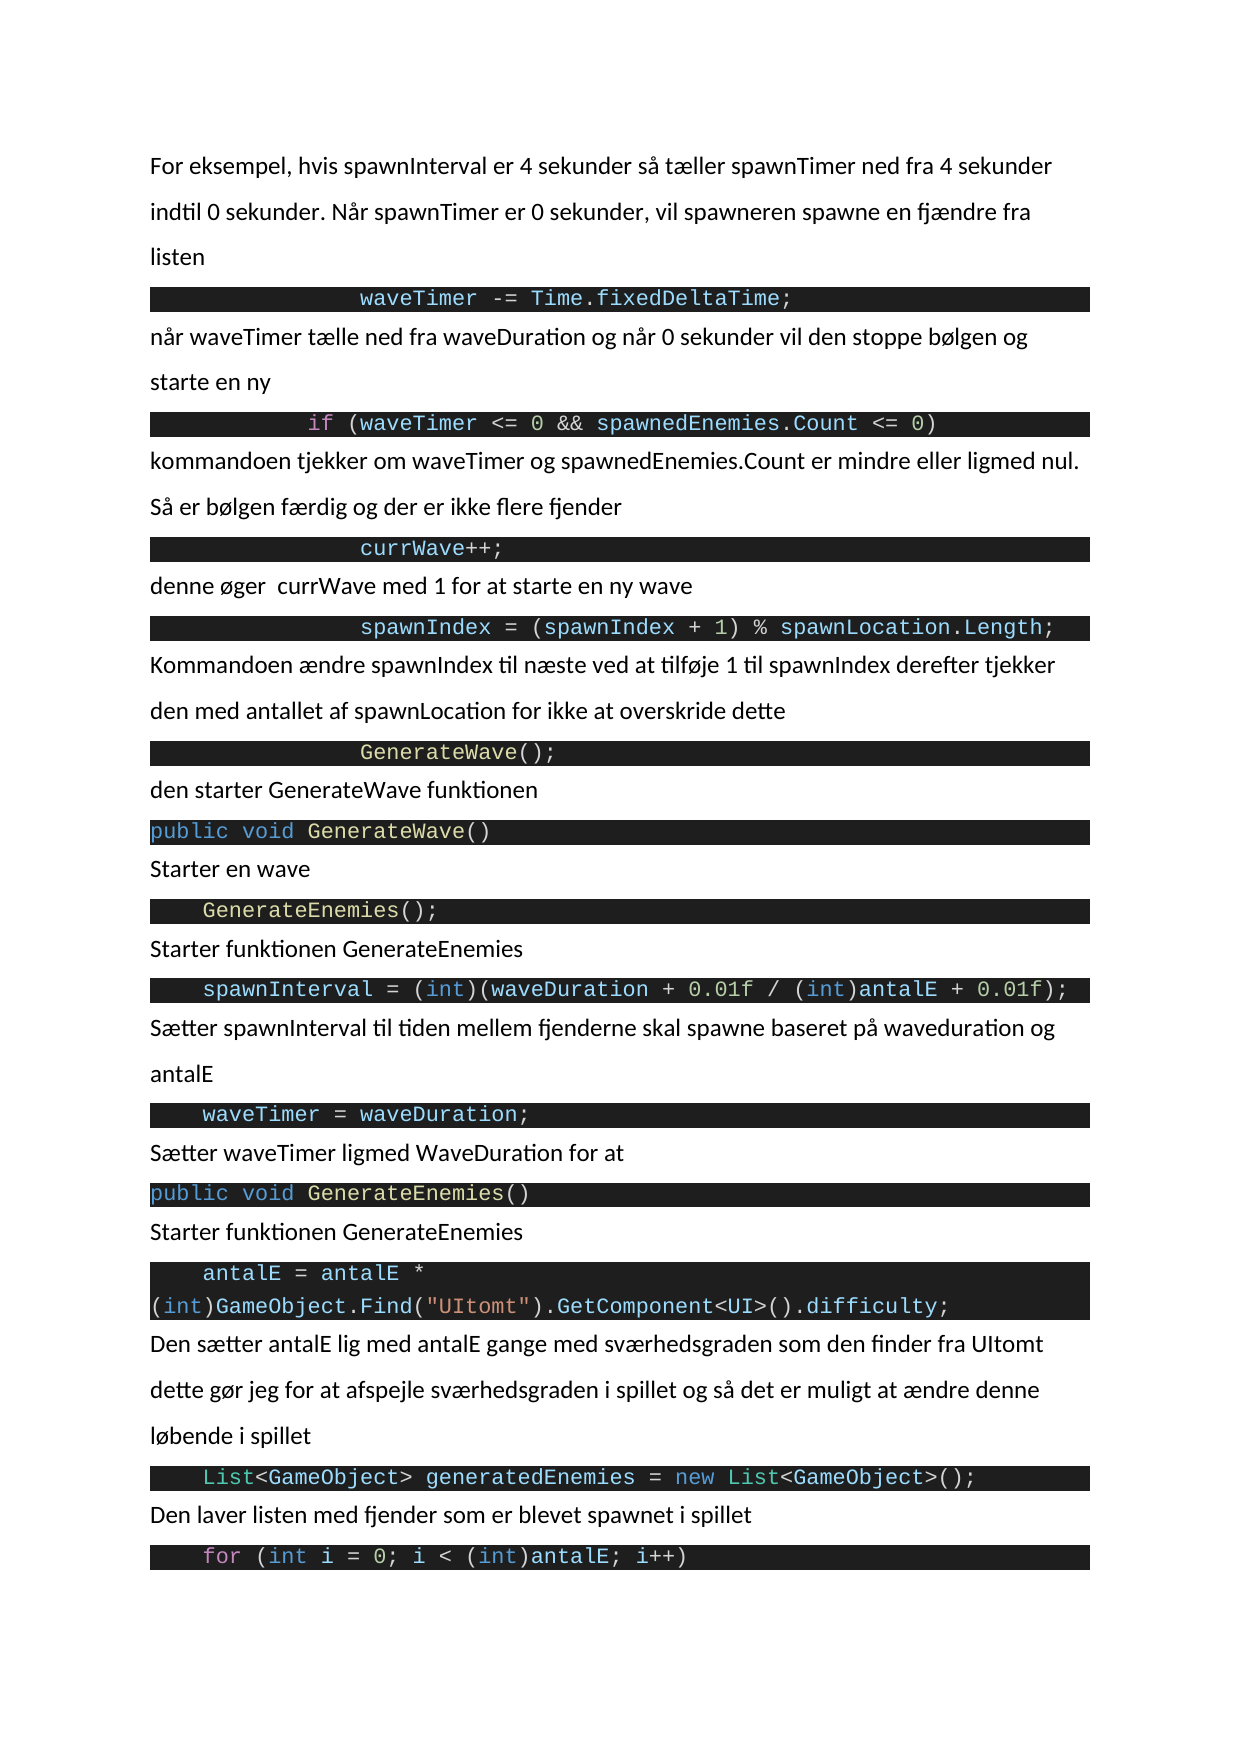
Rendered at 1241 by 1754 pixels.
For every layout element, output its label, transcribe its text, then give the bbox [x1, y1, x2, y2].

text GenerateEnemies(); [150, 899, 1090, 924]
text For eksempel, hvis spawnInterval er 4 sekunder så tæller spawnTimer ned fra 4 sekunder indtil 0 sekunder. Når spawnTimer er 0 sekunder, vil spawneren spawne en fjændre fra listen [150, 150, 1090, 272]
text antalE = antalE * (int)GameObject.Find("UItomt").GetComponent<UI>().difficulty; [150, 1262, 1090, 1320]
text List<GameObject> generatedEnemies = new List<GameObject>(); [150, 1466, 1090, 1491]
text Den sætter antalE lig med antalE gange med sværhedsgraden som den finder fra UItomt dette gør jeg for at afspejle sværhedsgraden i spillet og så det er muligt at ændre denne løbende i spillet [150, 1329, 1090, 1451]
text Sætter spawnInterval til tiden mellem fjenderne skal spawne baseret på waveduration og antalE [150, 1012, 1090, 1088]
text den starter GenerateWave funktionen [150, 774, 1090, 805]
text spawnInterval = (int)(waveDuration + 0.01f / (int)antalE + 0.01f); [150, 978, 1090, 1003]
text GenerateWave(); [150, 741, 1090, 766]
text Sætter waveTimer ligmed WaveDuration for at [150, 1137, 1090, 1167]
text Starter funktionen GenerateEnemies [150, 933, 1090, 963]
text public void GenerateWave() [150, 820, 1090, 845]
text Starter en wave [150, 854, 1090, 884]
text if (waveTimer <= 0 && spawnedEnemies.Count <= 0) [150, 412, 1090, 437]
text kommandoen tjekker om waveTimer og spawnedEnemies.Count er mindre eller ligmed nul. Så er bølgen færdig og der er ikke flere fjender [150, 446, 1090, 522]
text Den laver listen med fjender som er blevet spawnet i spillet [150, 1499, 1090, 1530]
text spawnIndex = (spawnIndex + 1) % spawnLocation.Length; [150, 616, 1090, 641]
text currWave++; [150, 537, 1090, 562]
text Kommandoen ændre spawnIndex til næste ved at tilføje 1 til spawnIndex derefter tjekker den med antallet af spawnLocation for ikke at overskride dette [150, 649, 1090, 726]
text for (int i = 0; i < (int)antalE; i++) [150, 1545, 1090, 1570]
text Starter funktionen GenerateEnemies [150, 1216, 1090, 1247]
text public void GenerateEnemies() [150, 1183, 1090, 1207]
text waveTimer = waveDuration; [150, 1103, 1090, 1128]
text waveTimer -= Time.fixedDeltaTime; [150, 287, 1090, 312]
text denne øger currWave med 1 for at starte en ny wave [150, 570, 1090, 601]
text når waveTimer tælle ned fra waveDuration og når 0 sekunder vil den stoppe bølgen og starte en ny [150, 321, 1090, 397]
